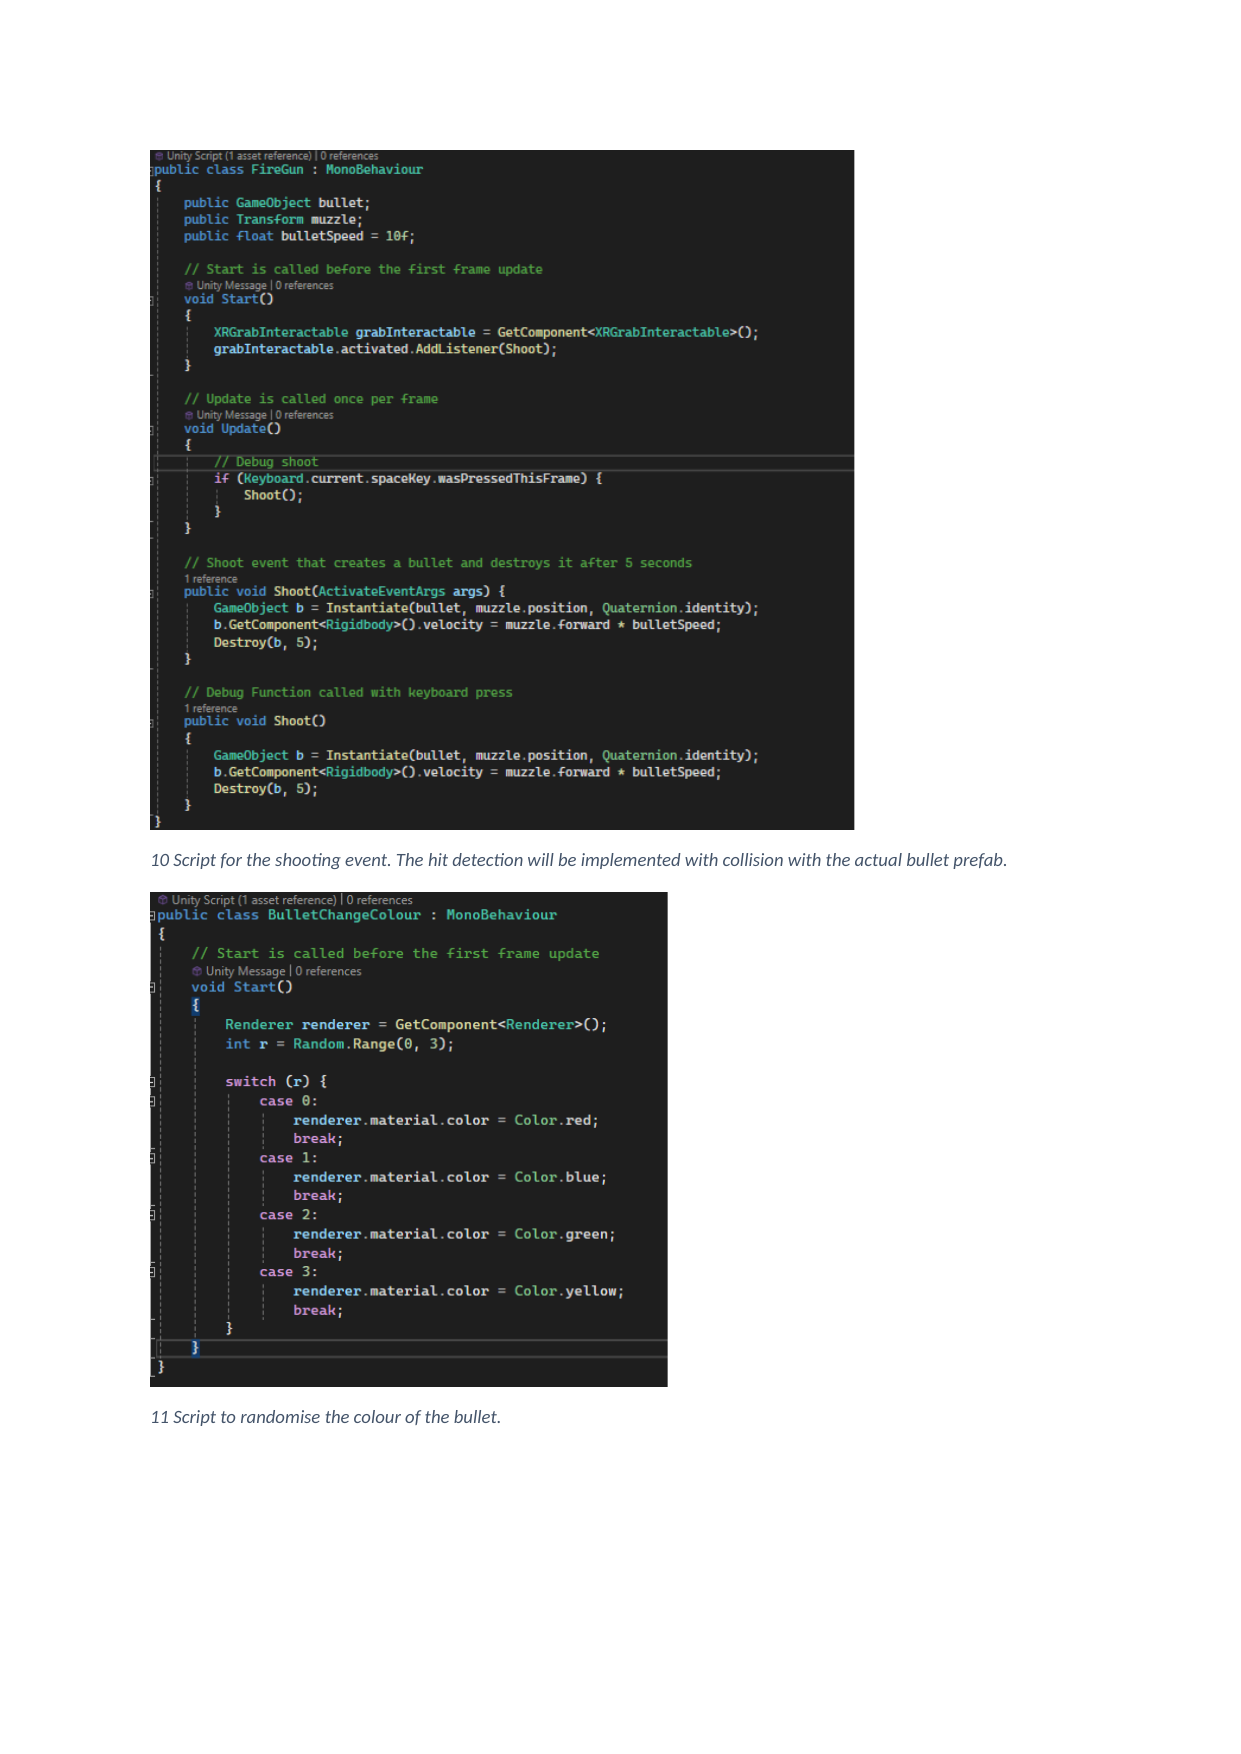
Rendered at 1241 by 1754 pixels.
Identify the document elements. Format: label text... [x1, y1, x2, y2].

text 10 Script for the shooting event. The hit detection will be implemented with collision with the actual bullet prefab. [150, 848, 1090, 871]
picture [150, 892, 668, 1387]
picture [150, 150, 855, 830]
text 11 Script to randomise the colour of the bullet. [150, 1405, 1090, 1428]
